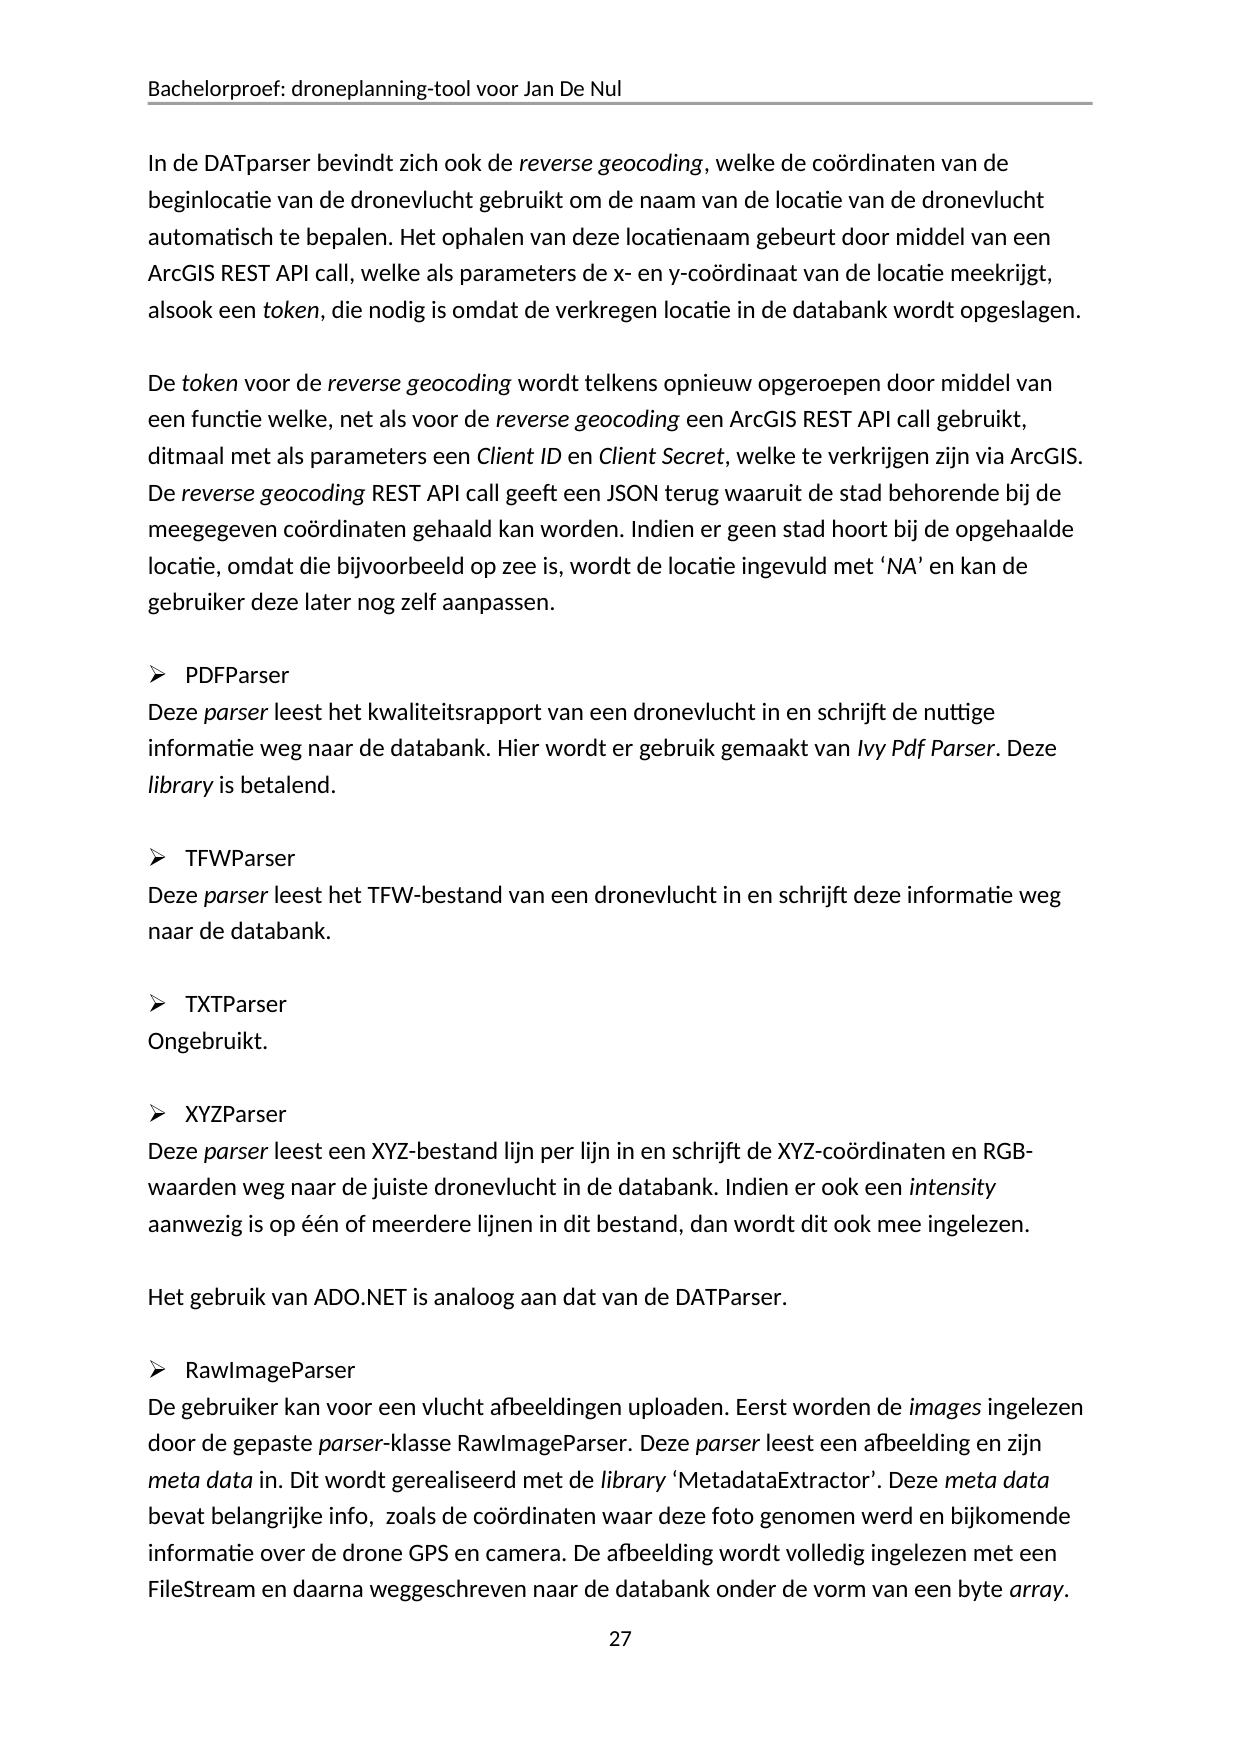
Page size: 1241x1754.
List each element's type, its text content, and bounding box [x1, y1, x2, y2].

list RawImageParser [148, 1354, 1093, 1385]
text Het gebruik van ADO.NET is analoog aan dat van de DATParser. [148, 1281, 1093, 1312]
text Deze parser leest het TFW-bestand van een dronevlucht in en schrijft deze informatie weg naar de databank. [148, 879, 1093, 946]
text Deze parser leest het kwaliteitsrapport van een dronevlucht in en schrijft de nuttige informatie weg naar de databank. Hier wordt er gebruik gemaakt van Ivy Pdf Parser. Deze library is betalend. [148, 696, 1093, 800]
text Ongebruikt. [148, 1025, 1093, 1056]
list PDFParser [148, 659, 1093, 690]
text Deze parser leest een XYZ-bestand lijn per lijn in en schrijft de XYZ-coördinaten en RGB-waarden weg naar de juiste dronevlucht in de databank. Indien er ook een intensity aanwezig is op één of meerdere lijnen in dit bestand, dan wordt dit ook mee ingelezen. [148, 1135, 1093, 1238]
text In de DATparser bevindt zich ook de reverse geocoding, welke de coördinaten van de beginlocatie van de dronevlucht gebruikt om de naam van de locatie van de dronevlucht automatisch te bepalen. Het ophalen van deze locatienaam gebeurt door middel van een ArcGIS REST API call, welke als parameters de x- en y-coördinaat van de locatie meekrijgt, alsook een token, die nodig is omdat de verkregen locatie in de databank wordt opgeslagen. [148, 148, 1093, 324]
text De gebruiker kan voor een vlucht afbeeldingen uploaden. Eerst worden de images ingelezen door de gepaste parser-klasse RawImageParser. Deze parser leest een afbeelding en zijn meta data in. Dit wordt gerealiseerd met de library ‘MetadataExtractor’. Deze meta data bevat belangrijke info, zoals de coördinaten waar deze foto genomen werd en bijkomende informatie over de drone GPS en camera. De afbeelding wordt volledig ingelezen met een FileStream en daarna weggeschreven naar de databank onder de vorm van een byte array. [148, 1391, 1093, 1604]
text De token voor de reverse geocoding wordt telkens opnieuw opgeroepen door middel van een functie welke, net als voor de reverse geocoding een ArcGIS REST API call gebruikt, ditmaal met als parameters een Client ID en Client Secret, welke te verkrijgen zijn via ArcGIS. De reverse geocoding REST API call geeft een JSON terug waaruit de stad behorende bij de meegegeven coördinaten gehaald kan worden. Indien er geen stad hoort bij de opgehaalde locatie, omdat die bijvoorbeeld op zee is, wordt de locatie ingevuld met ‘NA’ en kan de gebruiker deze later nog zelf aanpassen. [148, 367, 1093, 617]
list TXTParser [148, 988, 1093, 1019]
list TFWParser [148, 842, 1093, 873]
list XYZParser [148, 1098, 1093, 1129]
